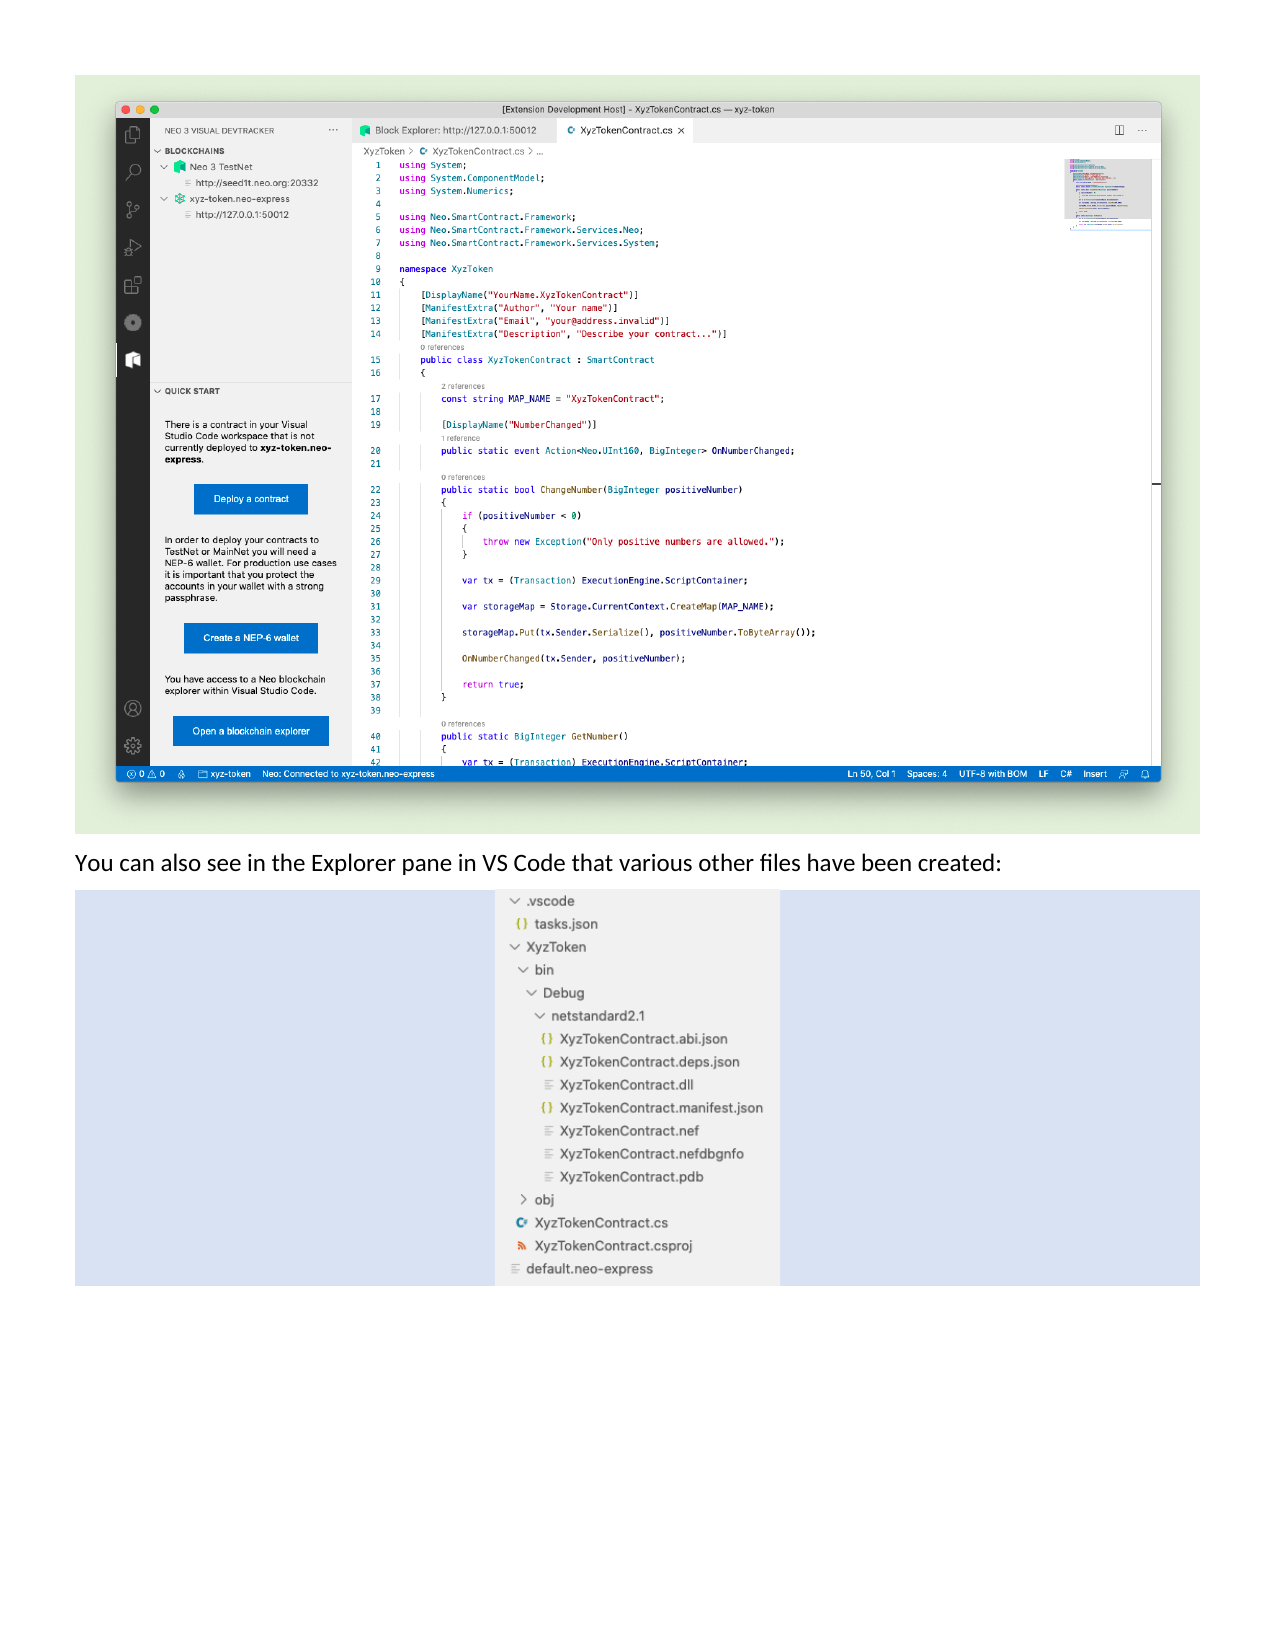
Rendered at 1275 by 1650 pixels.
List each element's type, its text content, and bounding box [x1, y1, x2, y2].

picture [494, 889, 781, 1286]
text You can also see in the Explorer pane in VS Code that various other files have been created: [75, 847, 1200, 877]
picture [75, 75, 1200, 835]
